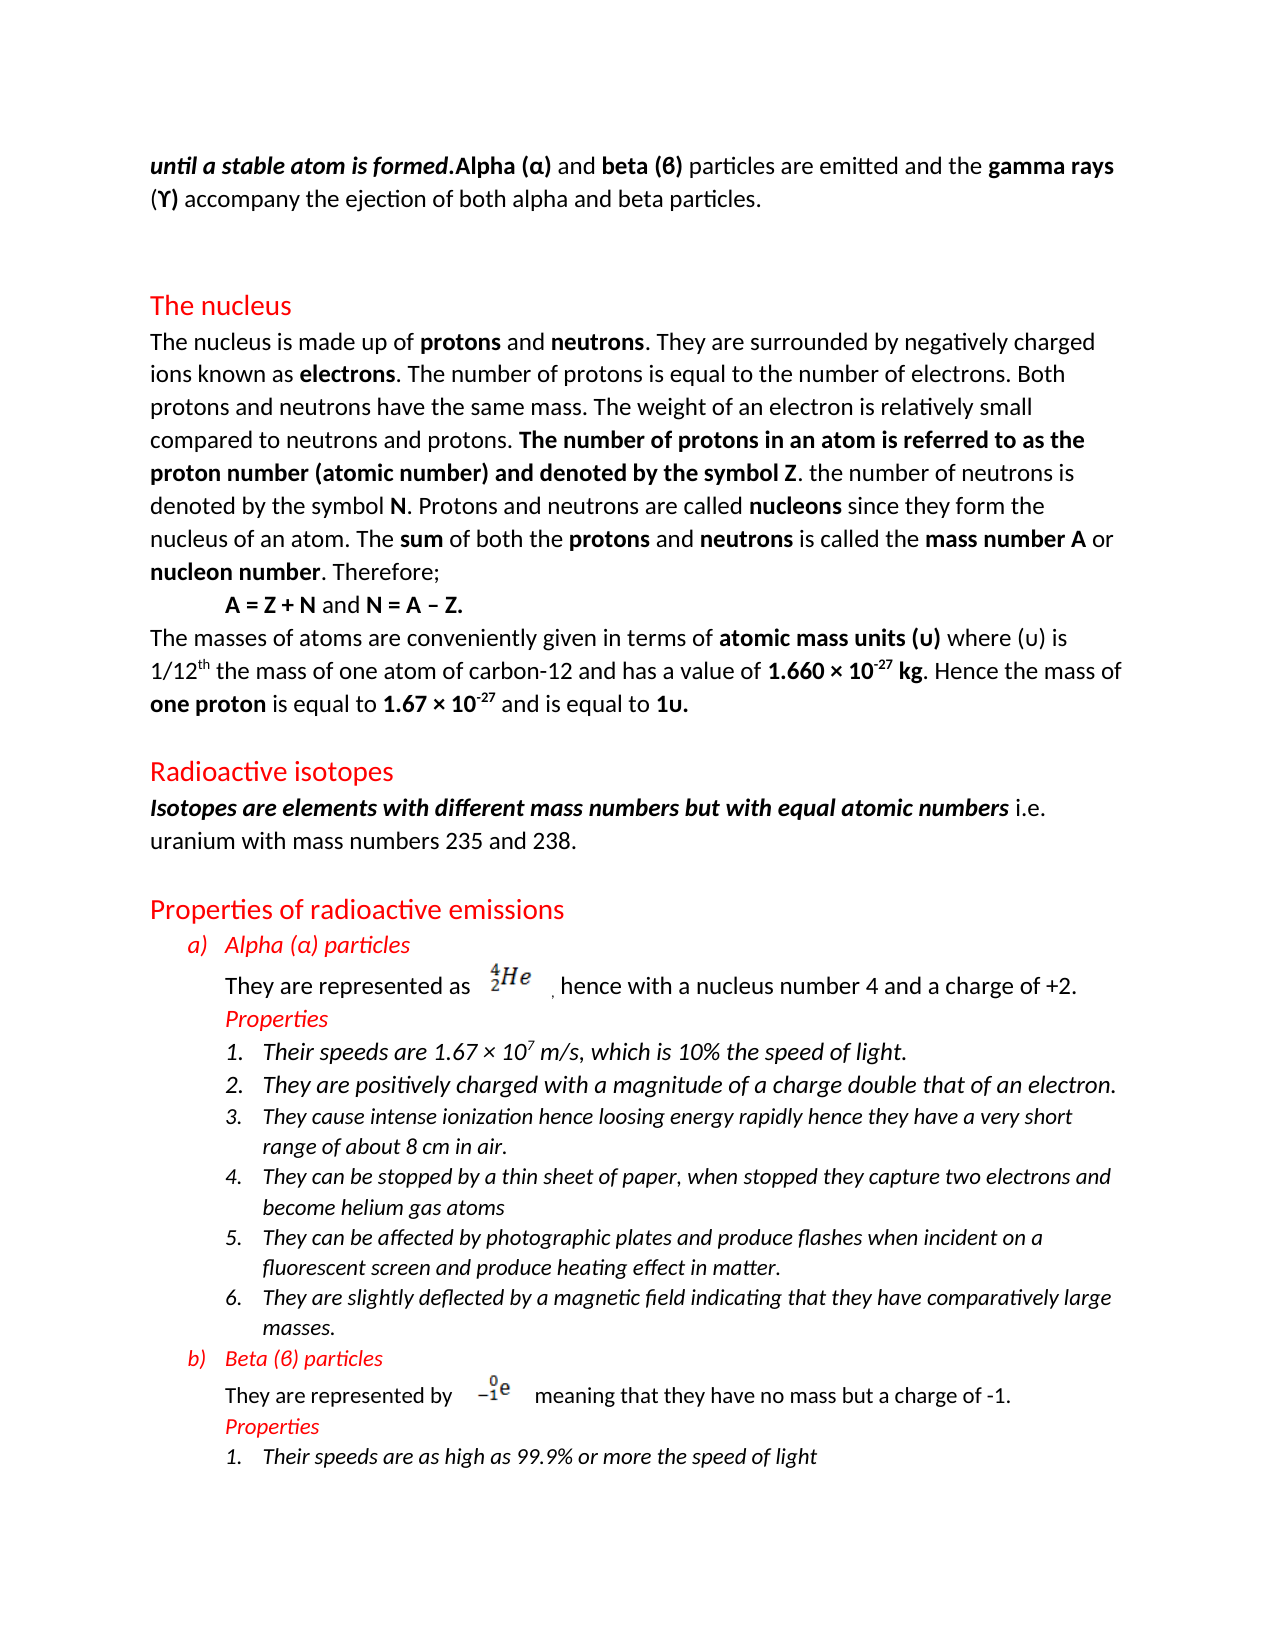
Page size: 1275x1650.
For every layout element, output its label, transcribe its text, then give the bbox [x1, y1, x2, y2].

list A = Z + N and N = A – Z. [150, 589, 1125, 619]
list They are slightly deflected by a magnetic field indicating that they have comparatively large masses. [225, 1283, 1125, 1341]
list Beta (ϐ) particles [187, 1344, 1125, 1372]
list The nucleus is made up of protons and neutrons. They are surrounded by negatively charged ions known as electrons. The number of protons is equal to the number of electrons. Both protons and neutrons have the same mass. The weight of an electron is relatively small compared to neutrons and protons. The number of protons in an atom is referred to as the proton number (atomic number) and denoted by the symbol Z. the number of neutrons is denoted by the symbol N. Protons and neutrons are called nucleons since they form the nucleus of an atom. The sum of both the protons and neutrons is called the mass number A or nucleon number. Therefore; [150, 326, 1125, 587]
list Properties of radioactive emissions [150, 891, 1125, 926]
list Properties [225, 1412, 1125, 1440]
list Properties [225, 1003, 1125, 1034]
list They cause intense ionization hence loosing energy rapidly hence they have a very short range of about 8 cm in air. [225, 1102, 1125, 1160]
list They can be stopped by a thin sheet of paper, when stopped they capture two electrons and become helium gas atoms [225, 1162, 1125, 1221]
list Isotopes are elements with different mass numbers but with equal atomic numbers i.e. uranium with mass numbers 235 and 238. [150, 792, 1125, 855]
list They are positively charged with a magnitude of a charge double that of an electron. [225, 1069, 1125, 1099]
list The masses of atoms are conveniently given in terms of atomic mass units (ᴜ) where (ᴜ) is 1/12th the mass of one atom of carbon-12 and has a value of 1.660 × 10-27 kg. Hence the mass of one proton is equal to 1.67 × 10-27 and is equal to 1ᴜ. [150, 622, 1125, 718]
list They are represented by meaning that they have no mass but a charge of -1. [225, 1374, 1125, 1409]
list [150, 150, 1125, 213]
list Alpha (α) particles [187, 929, 1125, 960]
list Radioactive isotopes [150, 753, 1125, 789]
list The nucleus [150, 287, 1125, 323]
list Their speeds are as high as 99.9% or more the speed of light [225, 1442, 1125, 1470]
list They can be affected by photographic plates and produce flashes when incident on a fluorescent screen and produce heating effect in matter. [225, 1223, 1125, 1281]
list Their speeds are 1.67 × 107 m/s, which is 10% the speed of light. [225, 1036, 1125, 1067]
list They are represented as, hence with a nucleus number 4 and a charge of +2. [225, 962, 1125, 1001]
